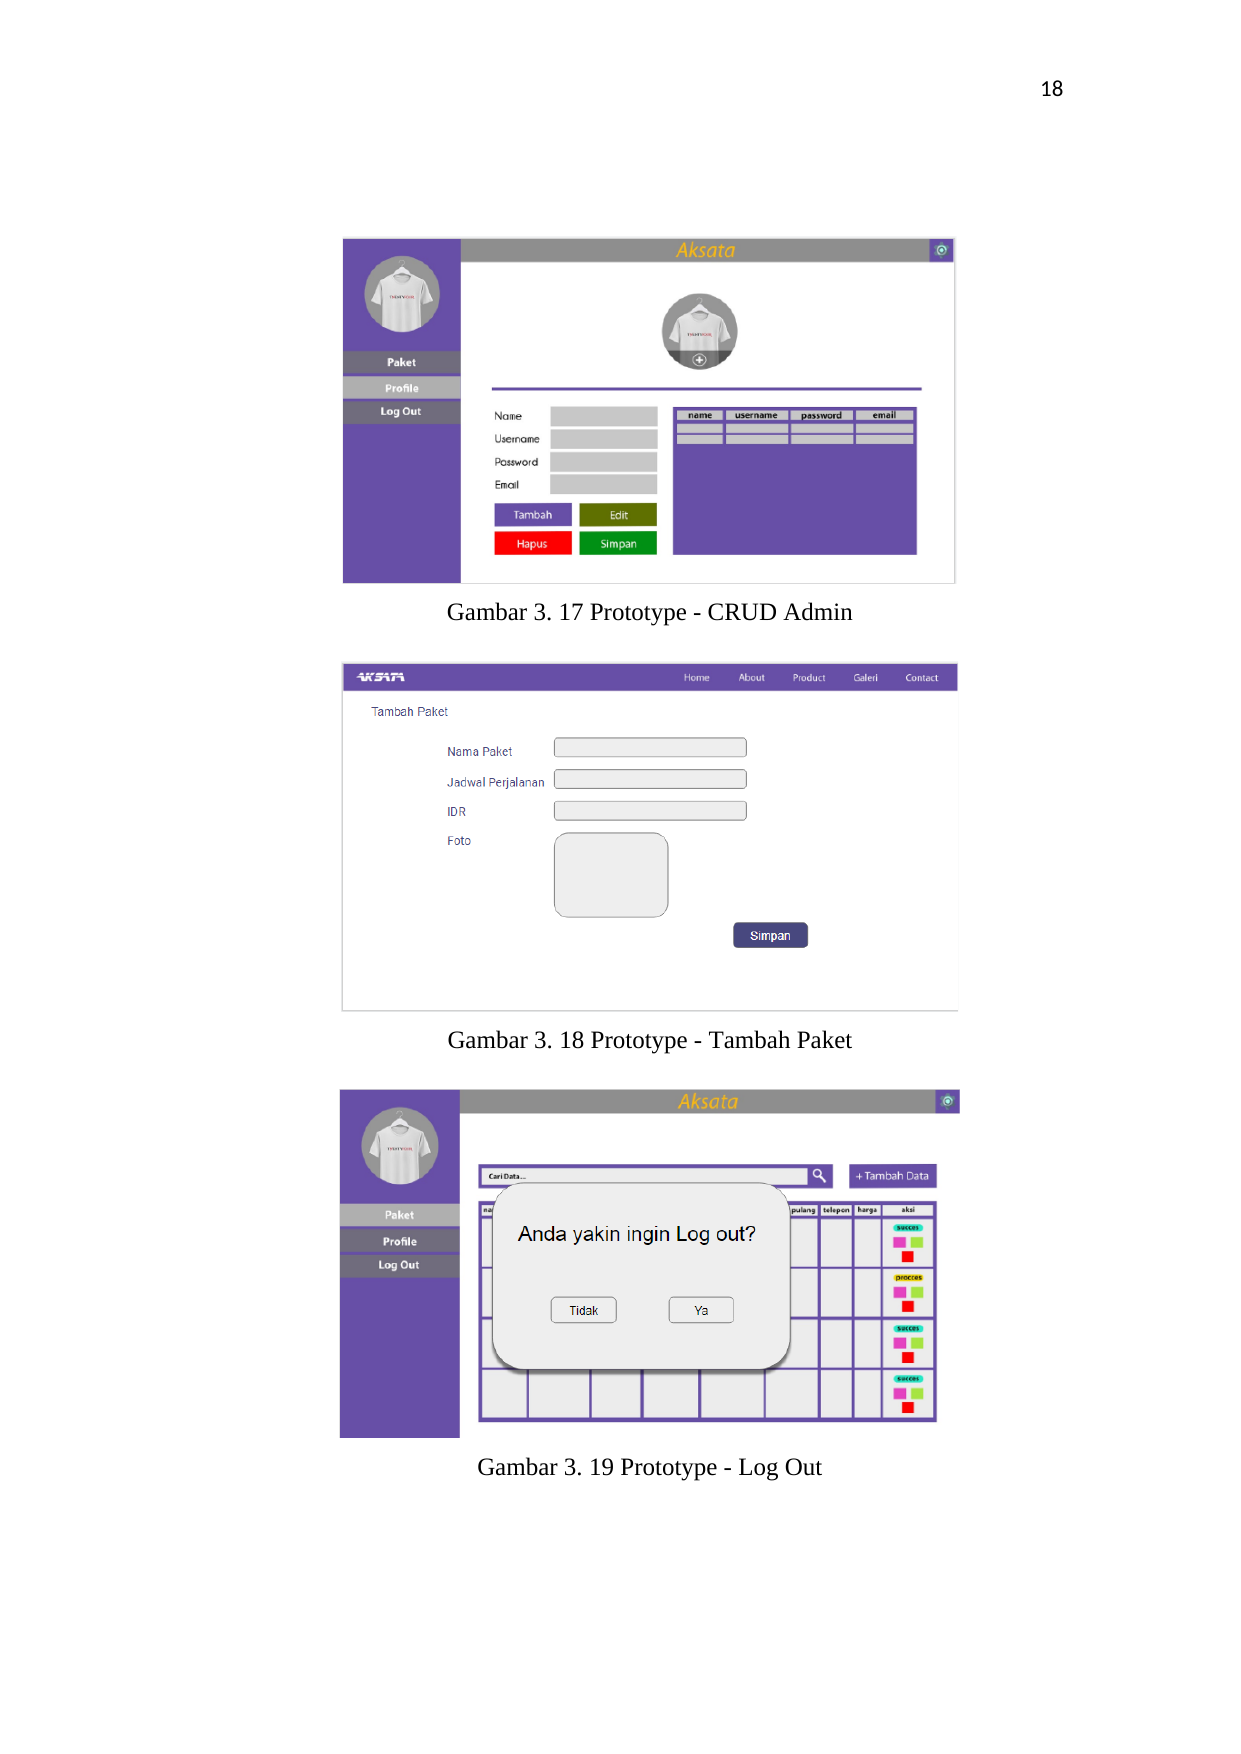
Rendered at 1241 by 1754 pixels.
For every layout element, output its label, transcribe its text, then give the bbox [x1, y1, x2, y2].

text Gambar 3. 19 Prototype - Log Out [236, 1452, 1063, 1481]
picture [342, 236, 957, 584]
picture [341, 661, 959, 1012]
text Gambar 3. 17 Prototype - CRUD Admin [236, 597, 1063, 626]
text Gambar 3. 18 Prototype - Tambah Paket [236, 1025, 1063, 1054]
picture [339, 1089, 960, 1438]
